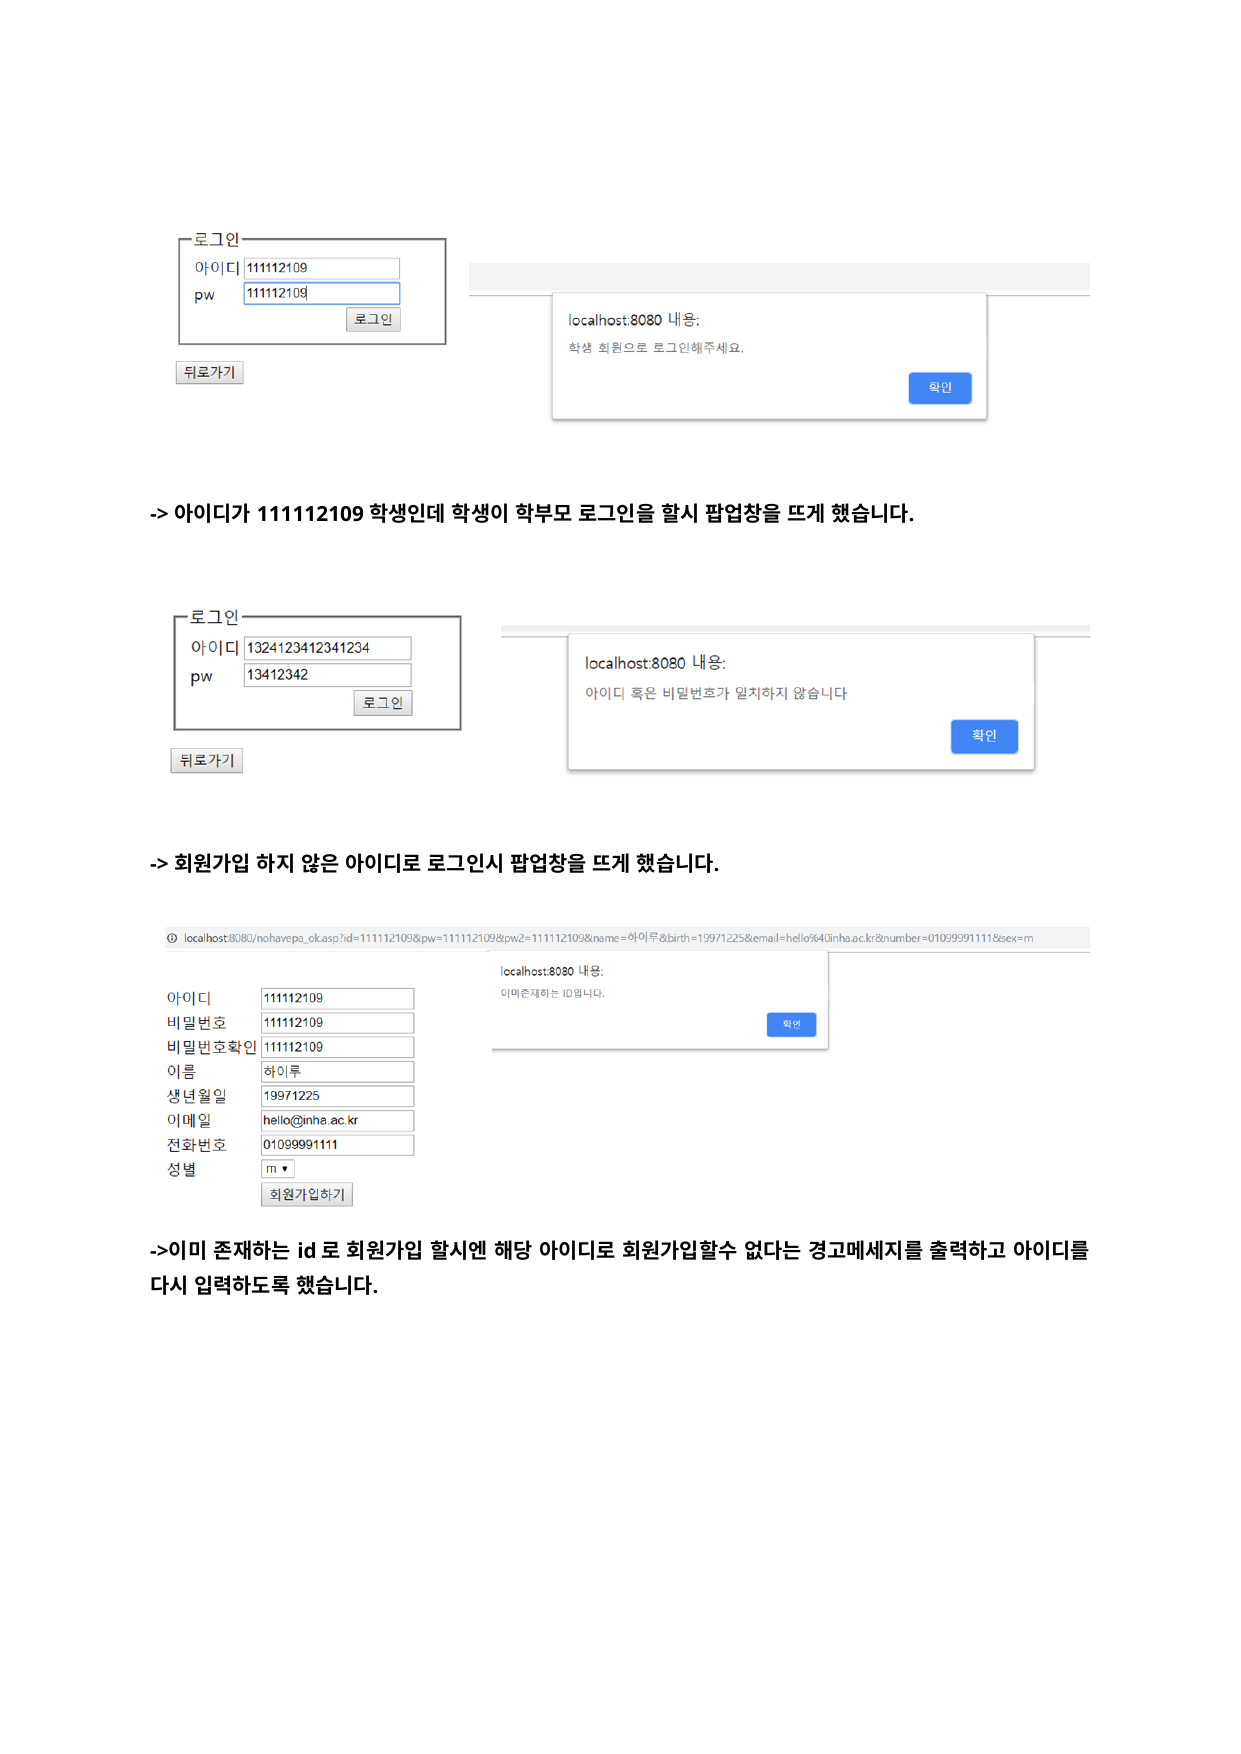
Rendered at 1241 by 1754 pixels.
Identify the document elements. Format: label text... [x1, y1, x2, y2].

picture [150, 177, 1091, 473]
picture [150, 903, 1091, 1210]
text ->이미 존재하는 id로 회원가입 할시엔 해당 아이디로 회원가입할수 없다는 경고메세지를 출력하고 아이디를 다시 입력하도록 했습니다. [150, 1234, 1090, 1299]
text -> 아이디가 111112109 학생인데 학생이 학부모 로그인을 할시 팝업창을 뜨게 했습니다. [150, 497, 1090, 528]
picture [150, 552, 1091, 823]
text -> 회원가입 하지 않은 아이디로 로그인시 팝업창을 뜨게 했습니다. [150, 848, 1090, 878]
